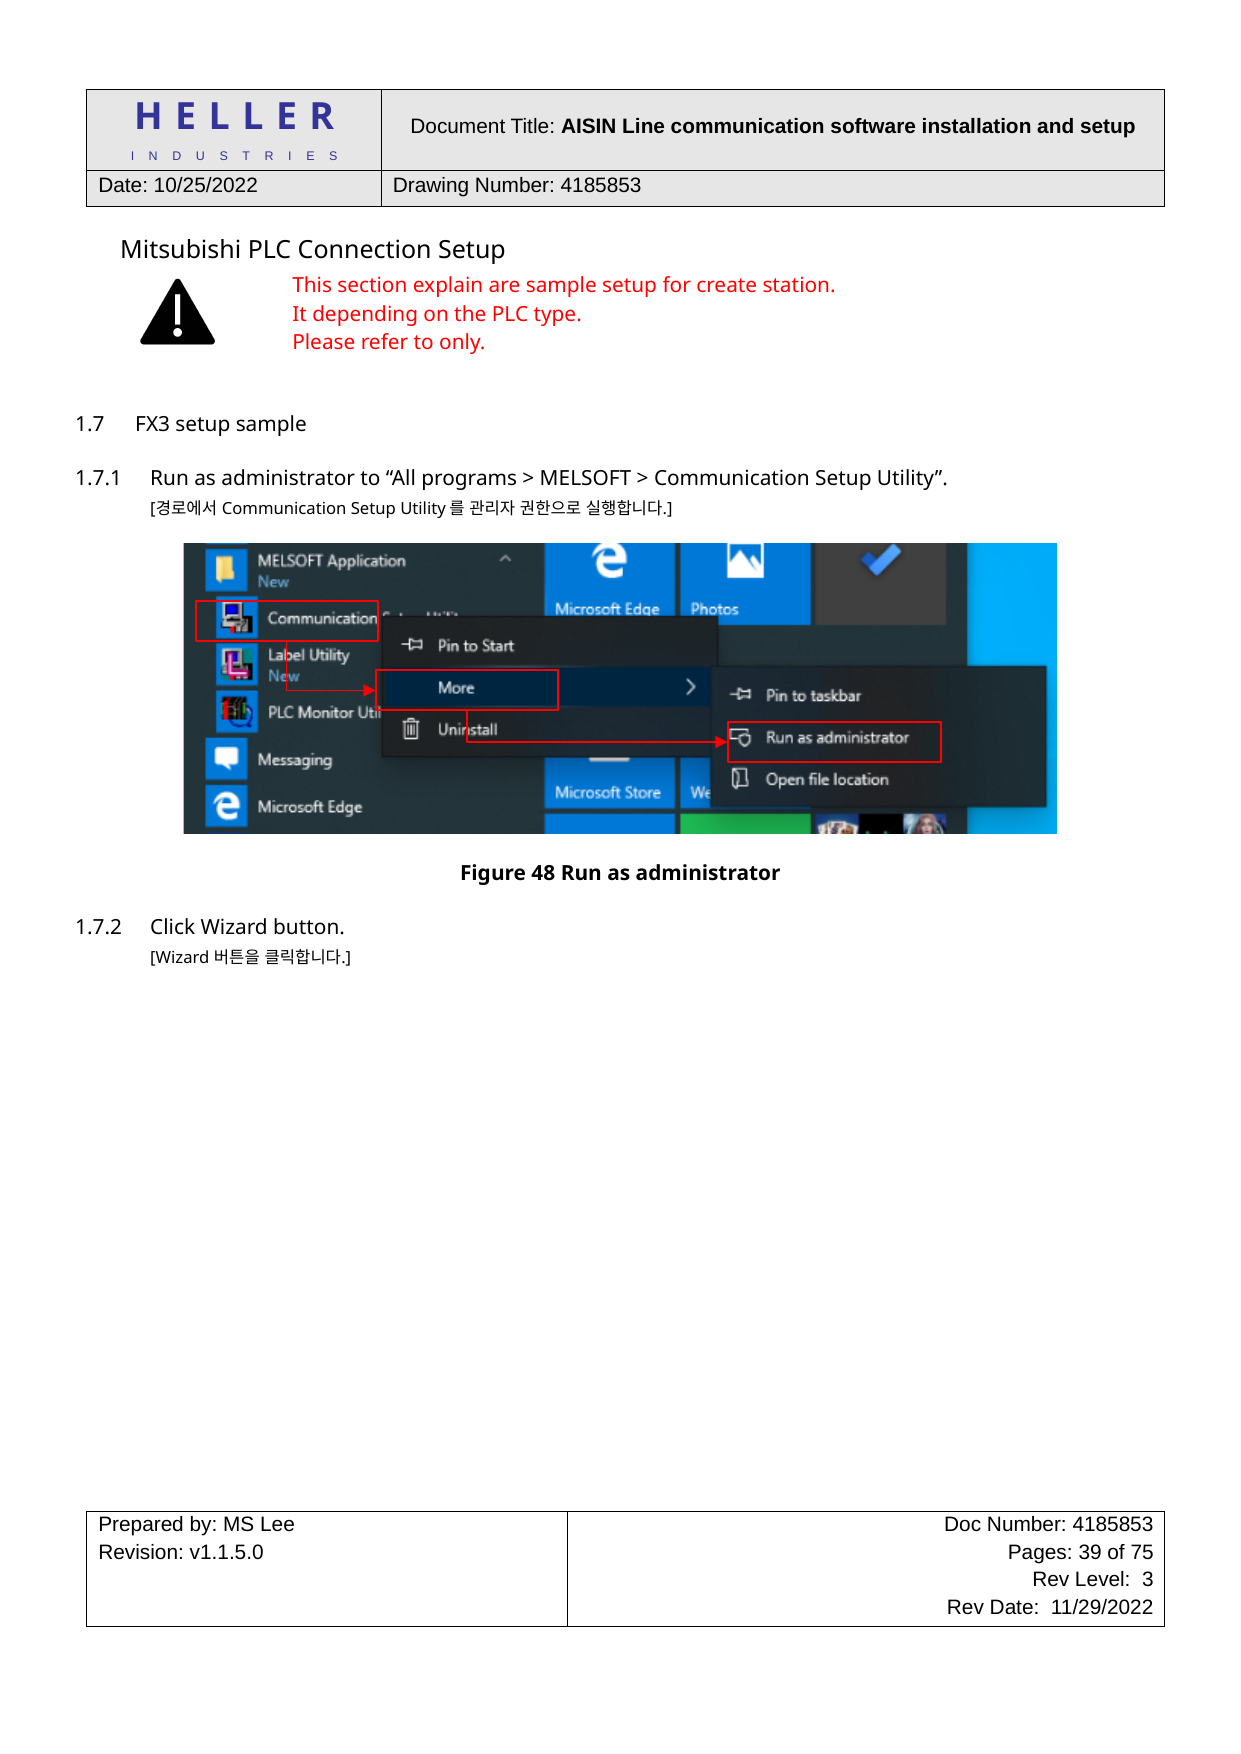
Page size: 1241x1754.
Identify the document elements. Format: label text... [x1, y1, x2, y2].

text [Wizard 버튼을 클릭합니다.] [75, 944, 1165, 969]
subtitle Mitsubishi PLC Connection Setup [120, 231, 1165, 265]
table_header This section explain are sample setup for create station. It depending on the PLC type. Please refer to only. [281, 270, 1164, 356]
picture [137, 270, 219, 353]
text [경로에서 Communication Setup Utility를 관리자 권한으로 실행합니다.] [75, 495, 1165, 519]
table_header [75, 270, 281, 356]
text Figure 48 Run as administrator [75, 858, 1165, 887]
subtitle Run as administrator to “All programs > MELSOFT > Communication Setup Utility”. [75, 463, 1165, 491]
subtitle FX3 setup sample [75, 409, 1165, 438]
picture [183, 543, 1046, 834]
subtitle Click Wizard button. [75, 912, 1165, 940]
